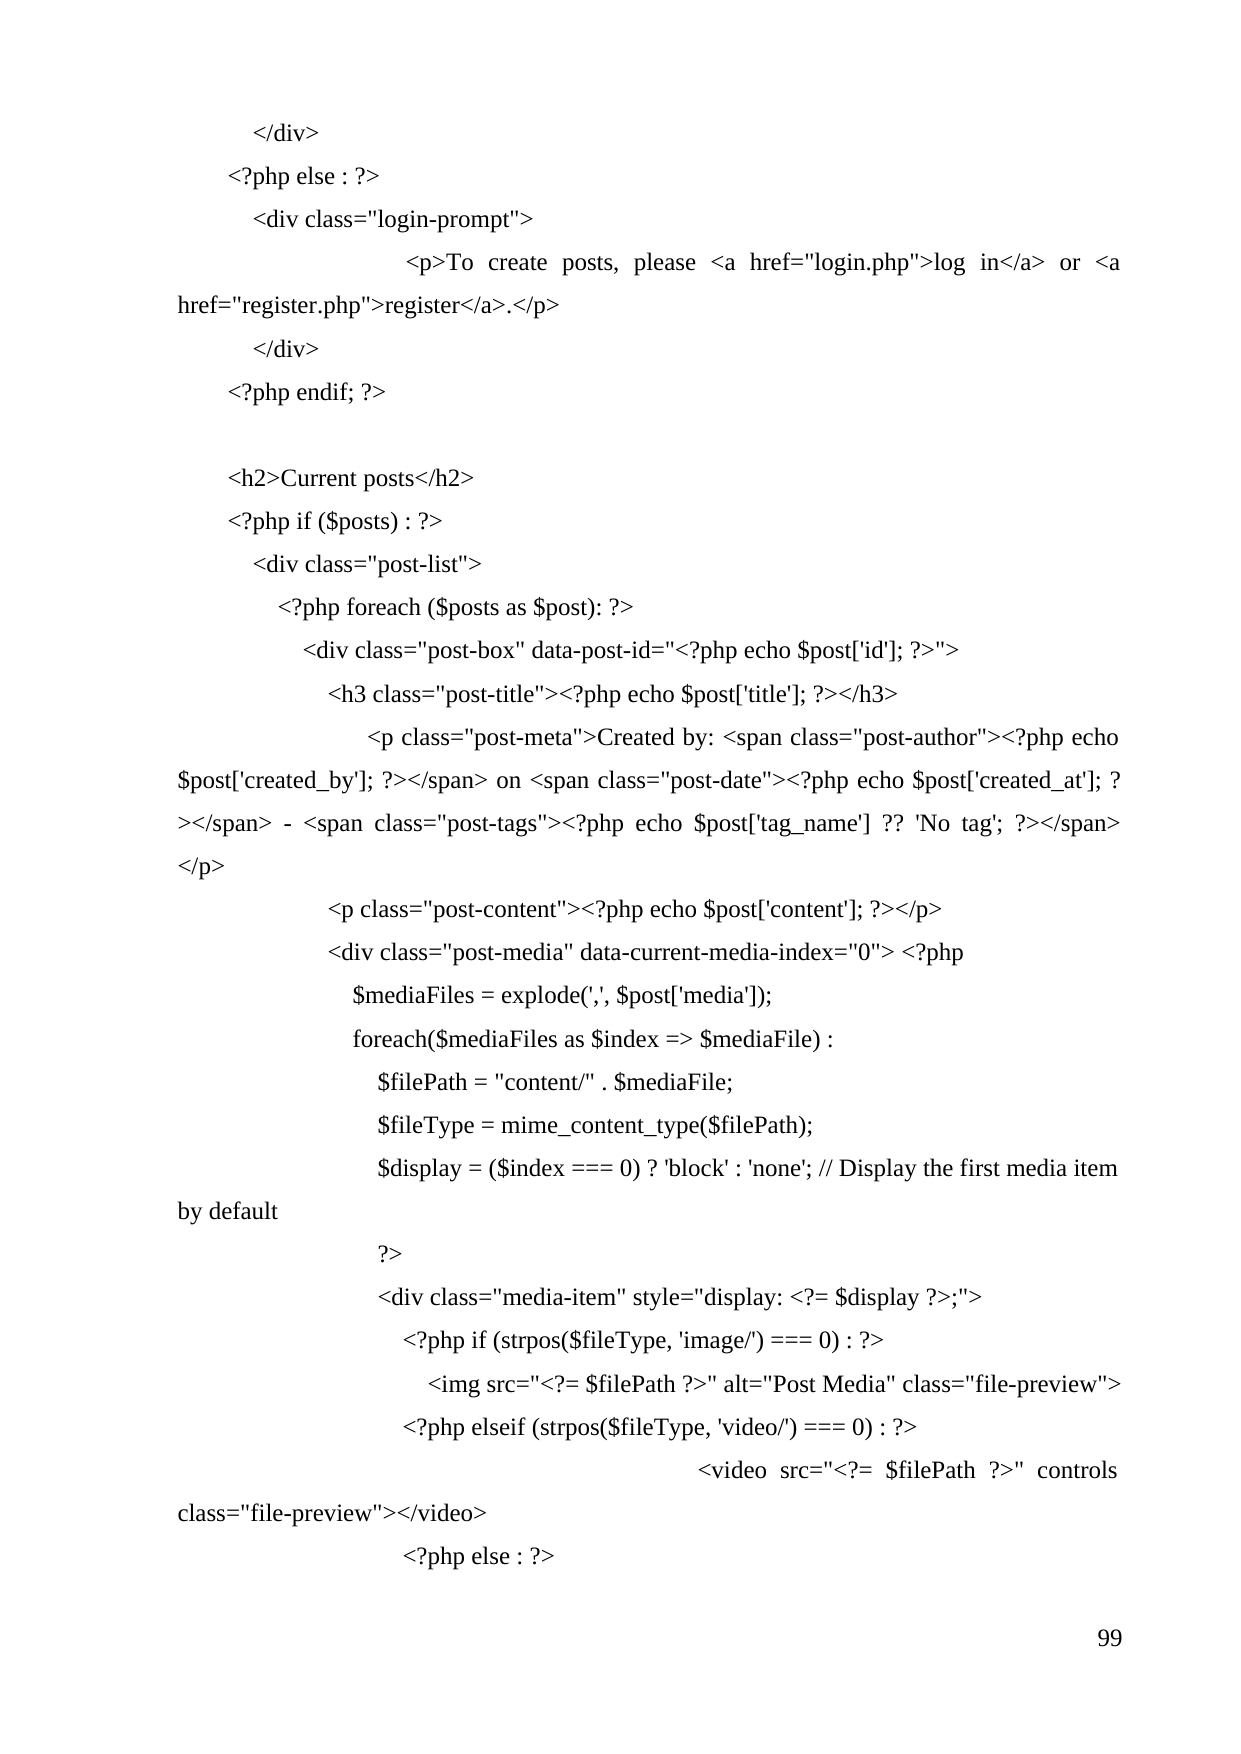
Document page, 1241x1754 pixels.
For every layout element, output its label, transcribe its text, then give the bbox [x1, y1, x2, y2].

text </div> [177, 118, 1122, 147]
text <p class="post-meta">Created by: <span class="post-author"><?php echo $post['created_by']; ?></span> on <span class="post-date"><?php echo $post['created_at']; ?></span> - <span class="post-tags"><?php echo $post['tag_name'] ?? 'No tag'; ?></span> </p> [177, 722, 1122, 880]
text <?php else : ?> [177, 1541, 1122, 1570]
text <?php else : ?> [177, 161, 1122, 190]
text $mediaFiles = explode(',', $post['media']); [177, 981, 1122, 1009]
text $filePath = "content/" . $mediaFile; [177, 1067, 1122, 1096]
text <img src="<?= $filePath ?>" alt="Post Media" class="file-preview"> [177, 1369, 1122, 1397]
text <div class="post-list"> [177, 549, 1122, 578]
text <?php endif; ?> [177, 377, 1122, 406]
text $fileType = mime_content_type($filePath); [177, 1110, 1122, 1139]
text <div class="media-item" style="display: <?= $display ?>;"> [177, 1282, 1122, 1311]
text ?> [177, 1239, 1122, 1268]
text $display = ($index === 0) ? 'block' : 'none'; // Display the first media item by default [177, 1153, 1122, 1225]
text <p class="post-content"><?php echo $post['content']; ?></p> [177, 894, 1122, 923]
text <div class="login-prompt"> [177, 204, 1122, 233]
text <h2>Current posts</h2> [177, 463, 1122, 492]
text <?php foreach ($posts as $post): ?> [177, 592, 1122, 621]
text <?php if (strpos($fileType, 'image/') === 0) : ?> [177, 1326, 1122, 1354]
text <div class="post-box" data-post-id="<?php echo $post['id']; ?>"> [177, 636, 1122, 664]
text <h3 class="post-title"><?php echo $post['title']; ?></h3> [177, 679, 1122, 707]
text <video src="<?= $filePath ?>" controls class="file-preview"></video> [177, 1455, 1122, 1527]
text <div class="post-media" data-current-media-index="0"> <?php [177, 937, 1122, 966]
text <p>To create posts, please <a href="login.php">log in</a> or <a href="register.php">register</a>.</p> [177, 247, 1122, 319]
text <?php elseif (strpos($fileType, 'video/') === 0) : ?> [177, 1412, 1122, 1441]
text </div> [177, 334, 1122, 362]
text <?php if ($posts) : ?> [177, 506, 1122, 535]
text foreach($mediaFiles as $index => $mediaFile) : [177, 1024, 1122, 1052]
